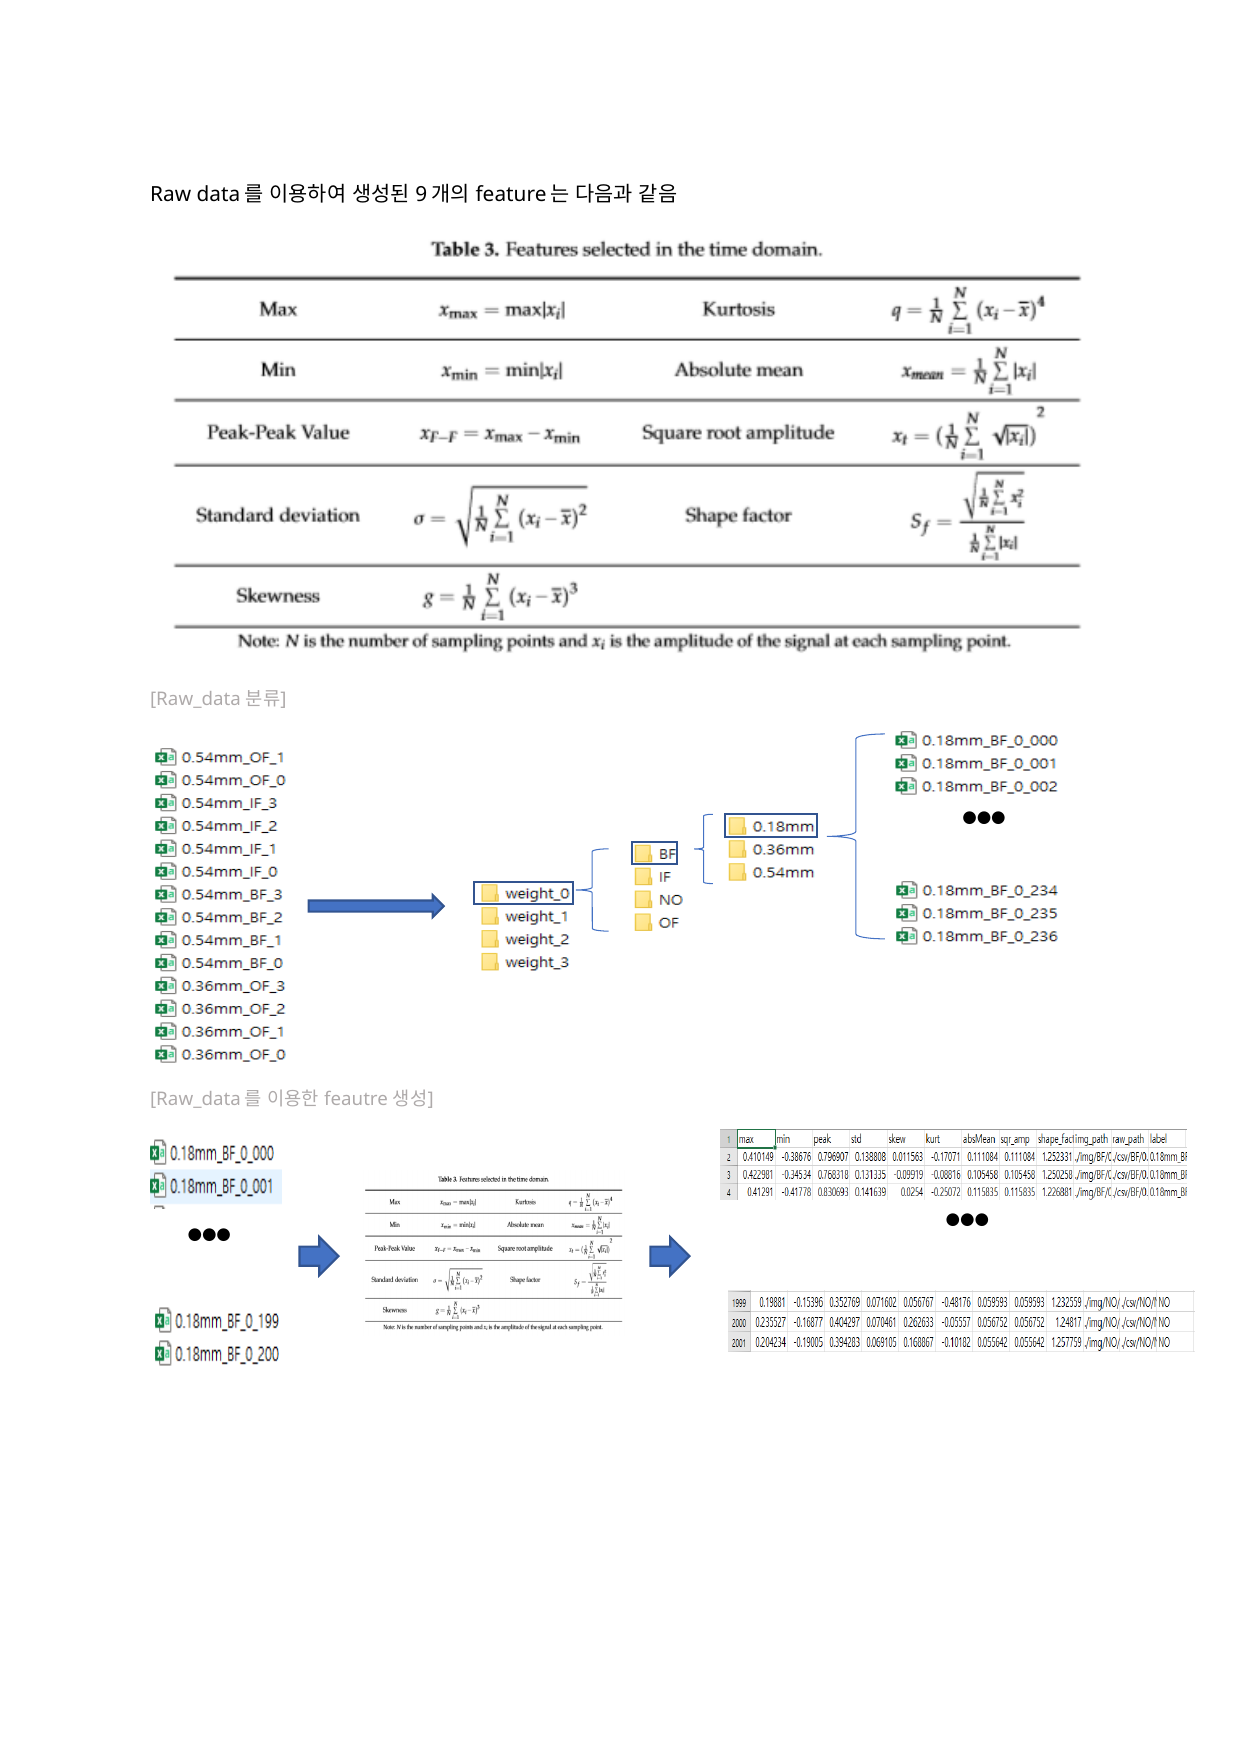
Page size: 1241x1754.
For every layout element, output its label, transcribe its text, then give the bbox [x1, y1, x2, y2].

text [Raw_data를 이용한 feautre 생성] [150, 1084, 1090, 1111]
picture [615, 835, 695, 943]
picture [720, 1129, 1187, 1200]
picture [150, 746, 295, 1066]
text [Raw_data 분류] [150, 684, 1090, 711]
picture [358, 1170, 625, 1336]
picture [889, 729, 1062, 798]
picture [725, 814, 820, 884]
picture [150, 1303, 281, 1369]
text Raw data를 이용하여 생성된 9개의 feature는 다음과 같음 [150, 177, 1090, 207]
picture [150, 226, 1091, 666]
picture [150, 1132, 282, 1209]
picture [726, 815, 816, 836]
picture [475, 883, 572, 903]
picture [475, 881, 575, 977]
picture [728, 1290, 1195, 1352]
picture [895, 879, 1062, 950]
